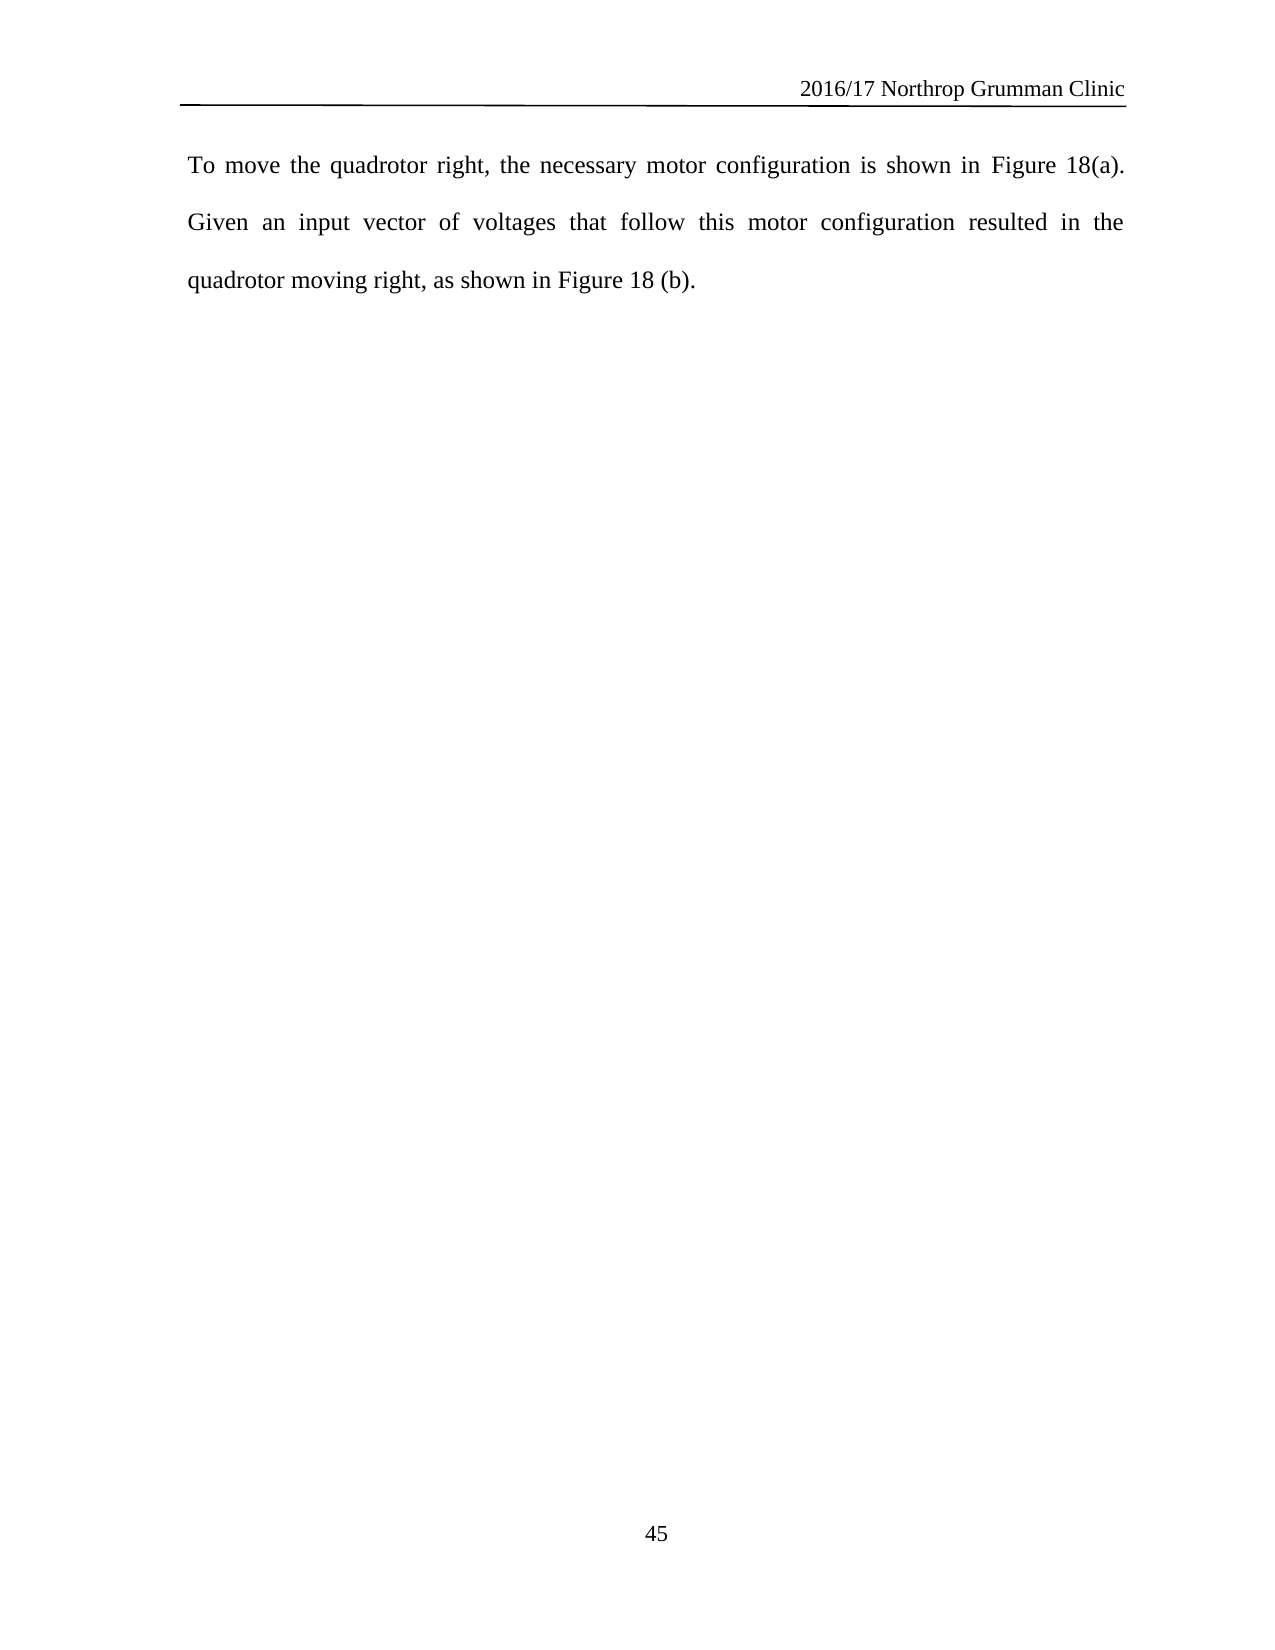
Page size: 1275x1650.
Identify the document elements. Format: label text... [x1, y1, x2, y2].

text To move the quadrotor right, the necessary motor configuration is shown in Figure 18(a). Given an input vector of voltages that follow this motor configuration resulted in the quadrotor moving right, as shown in Figure 18 (b). [187, 150, 1125, 294]
